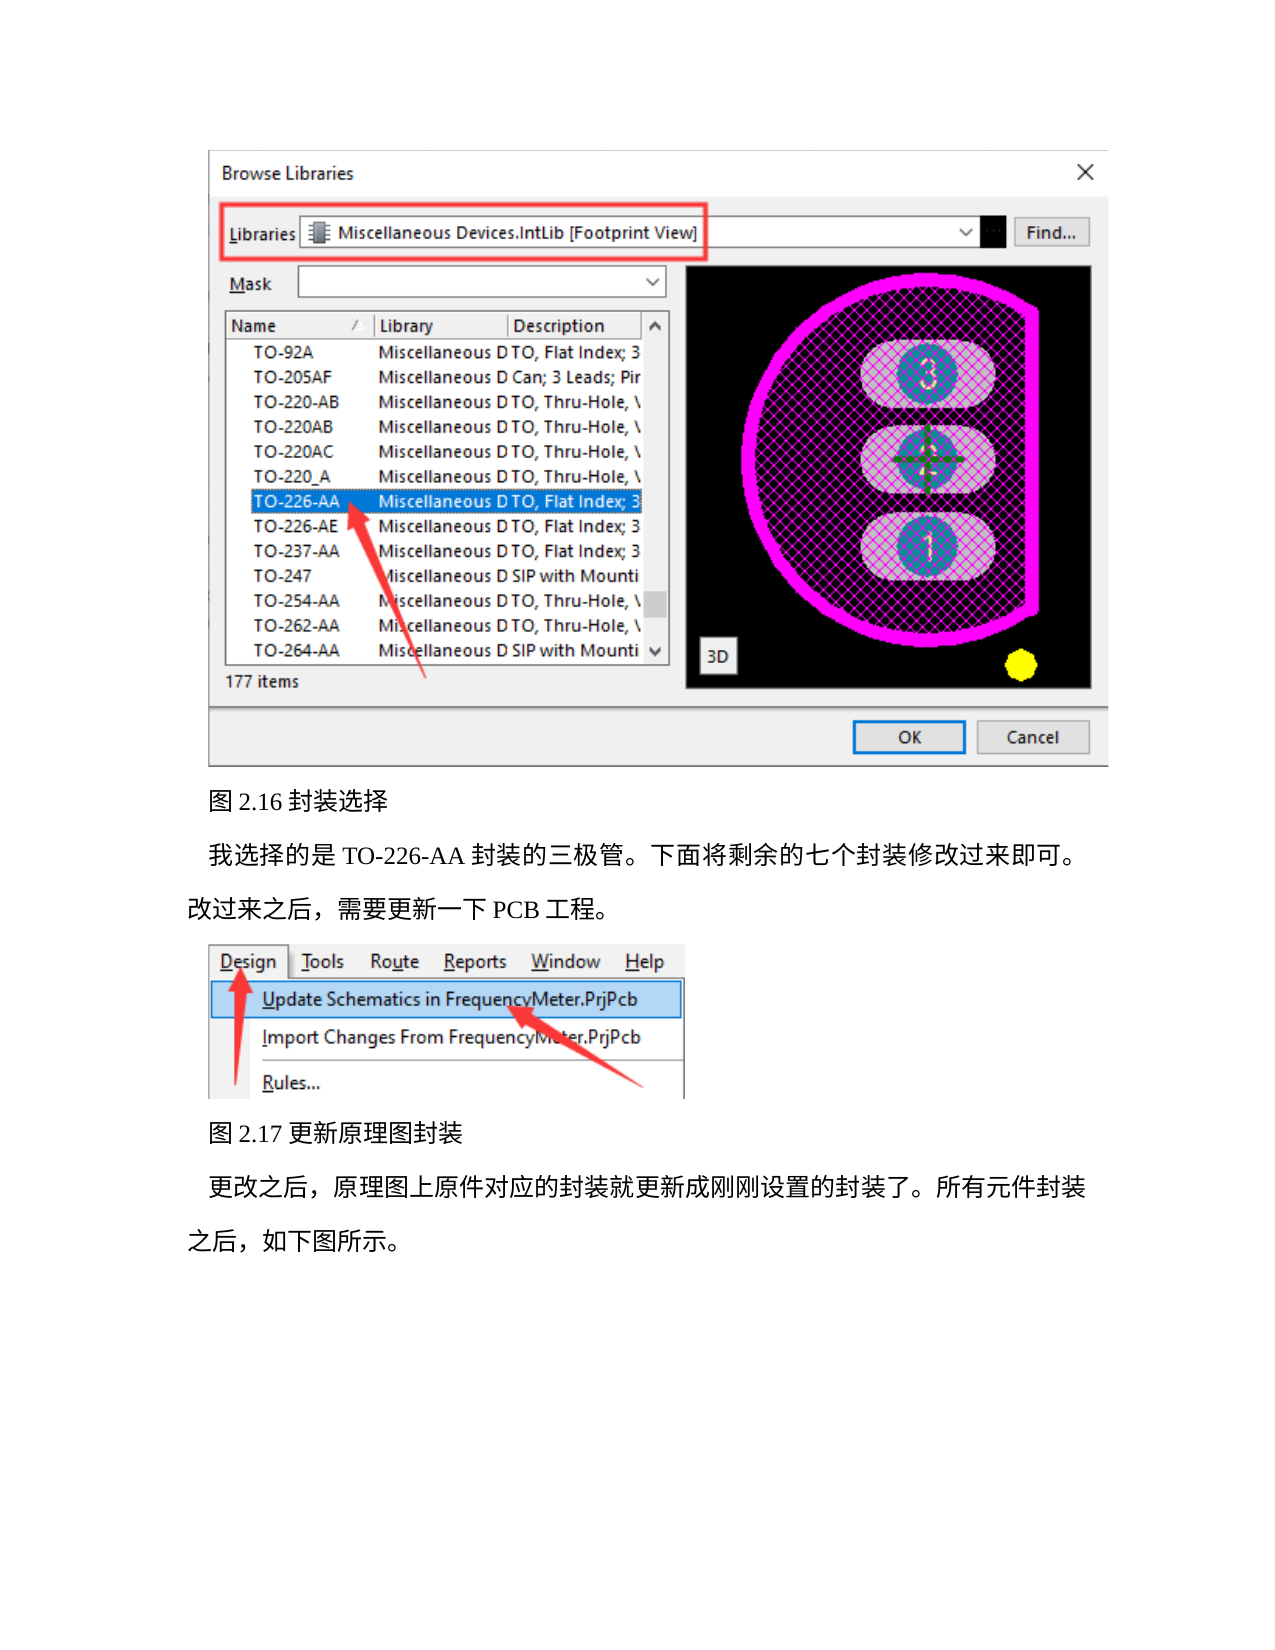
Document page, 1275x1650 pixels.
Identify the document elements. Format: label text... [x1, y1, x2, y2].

text 我选择的是TO-226-AA封装的三极管。下面将剩余的七个封装修改过来即可。改过来之后，需要更新一下PCB工程。 [187, 835, 1087, 926]
picture [208, 944, 685, 1099]
picture [208, 150, 1109, 767]
text 更改之后，原理图上原件对应的封装就更新成刚刚设置的封装了。所有元件封装之后，如下图所示。 [187, 1167, 1087, 1258]
text 图2.17 更新原理图封装 [187, 1113, 1087, 1149]
text 图2.16 封装选择 [187, 781, 1087, 817]
